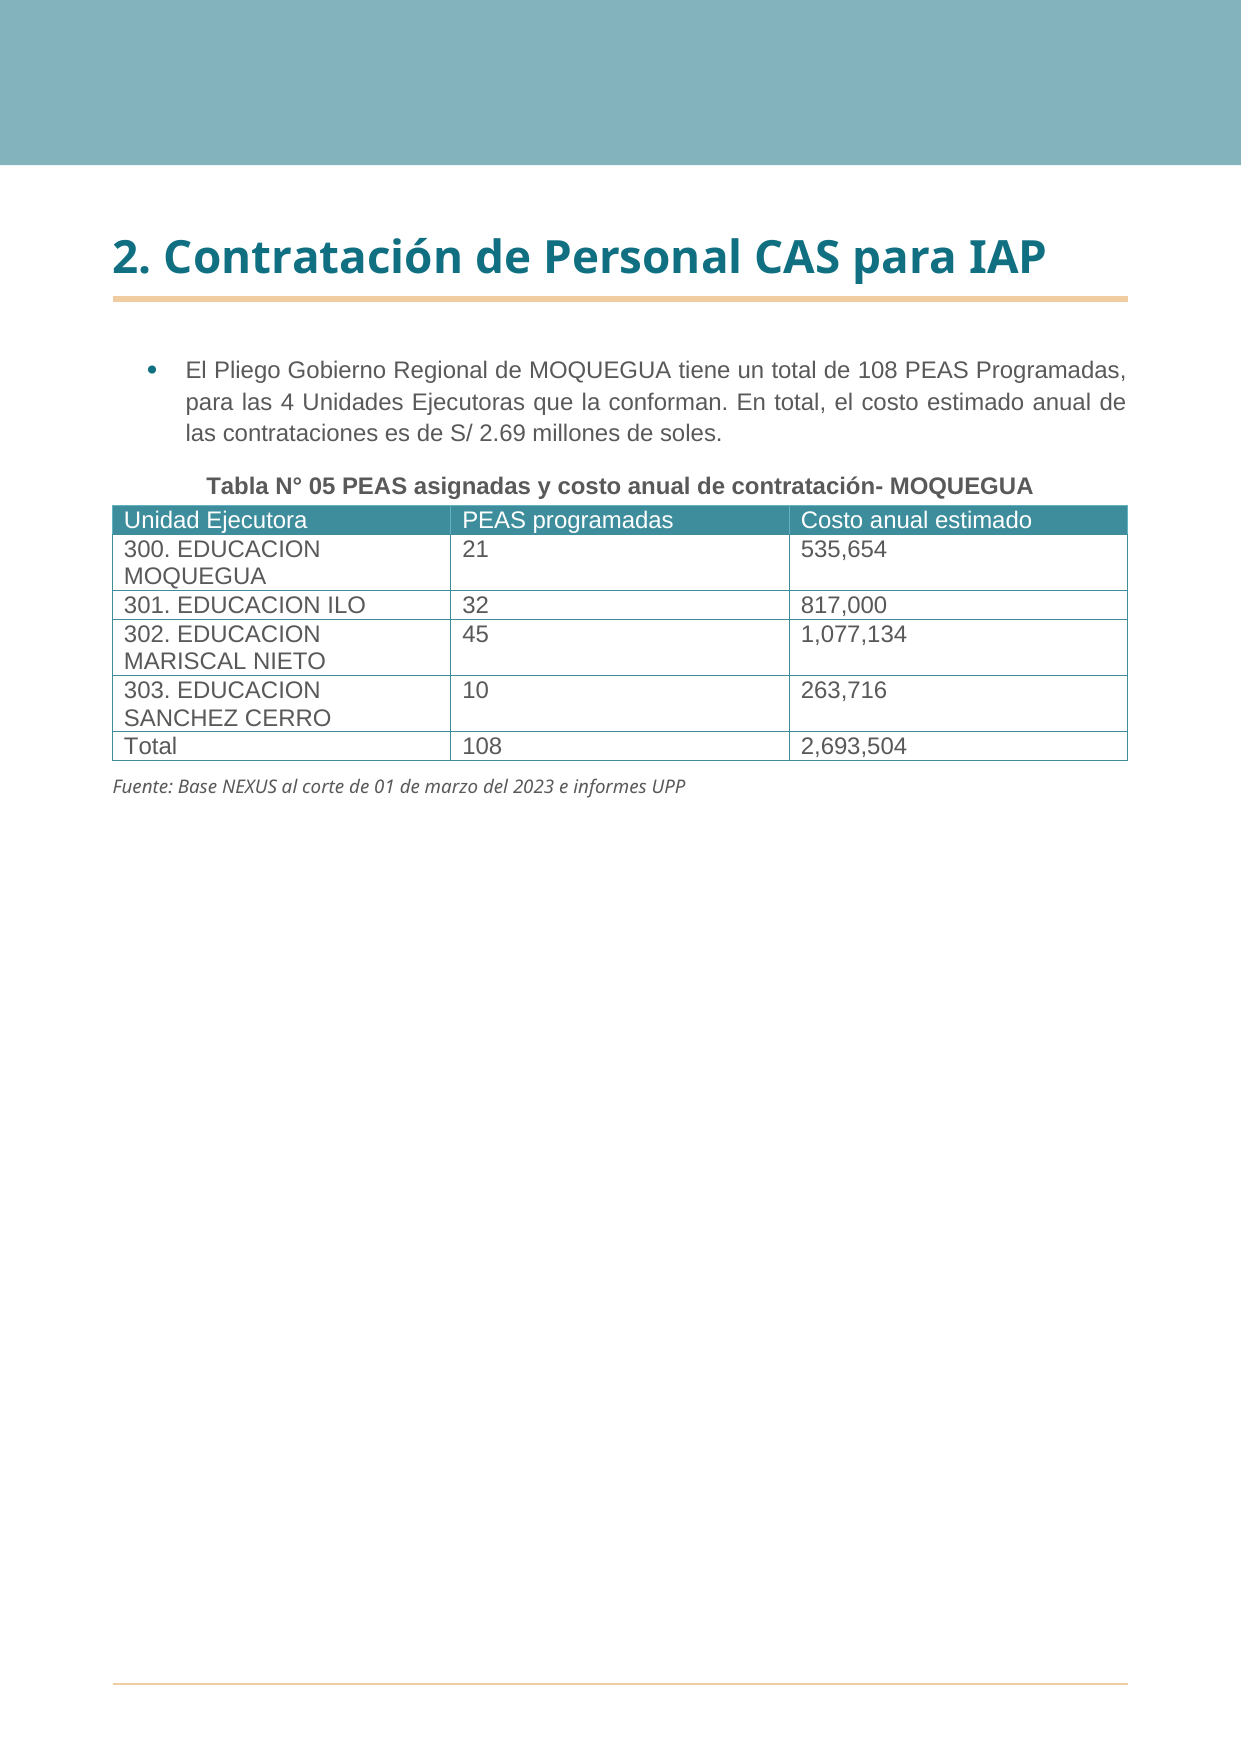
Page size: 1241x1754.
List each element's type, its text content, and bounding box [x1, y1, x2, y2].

table_header Costo anual estimado [790, 506, 1127, 534]
table_header Unidad Ejecutora [113, 506, 450, 534]
table_cell Total [113, 732, 450, 760]
subtitle 2. Contratación de Personal CAS para IAP [112, 225, 1128, 302]
table_cell 263,716 [790, 676, 1127, 731]
list El Pliego Gobierno Regional de MOQUEGUA tiene un total de 108 PEAS Programadas, para las 4 Unidades Ejecutoras que la conforman. En total, el costo estimado anual de las contrataciones es de S/ 2.69 millones de soles. [148, 356, 1128, 447]
text Fuente: Base NEXUS al corte de 01 de marzo del 2023 e informes UPP [112, 773, 1128, 799]
table_cell 45 [451, 620, 789, 675]
table_cell 535,654 [790, 535, 1127, 590]
table_cell 21 [451, 535, 789, 590]
table_header PEAS programadas [451, 506, 789, 534]
table_cell 2,693,504 [790, 732, 1127, 760]
table_cell 108 [451, 732, 789, 760]
table_cell 303. EDUCACION SANCHEZ CERRO [113, 676, 450, 731]
table_cell 301. EDUCACION ILO [113, 591, 450, 618]
table_cell 1,077,134 [790, 620, 1127, 675]
table_cell 32 [451, 591, 789, 618]
table_cell 817,000 [790, 591, 1127, 618]
table_cell 10 [451, 676, 789, 731]
table_cell 300. EDUCACION MOQUEGUA [113, 535, 450, 590]
text Tabla N° 05 PEAS asignadas y costo anual de contratación- MOQUEGUA [112, 472, 1128, 499]
table_cell 302. EDUCACION MARISCAL NIETO [113, 620, 450, 675]
